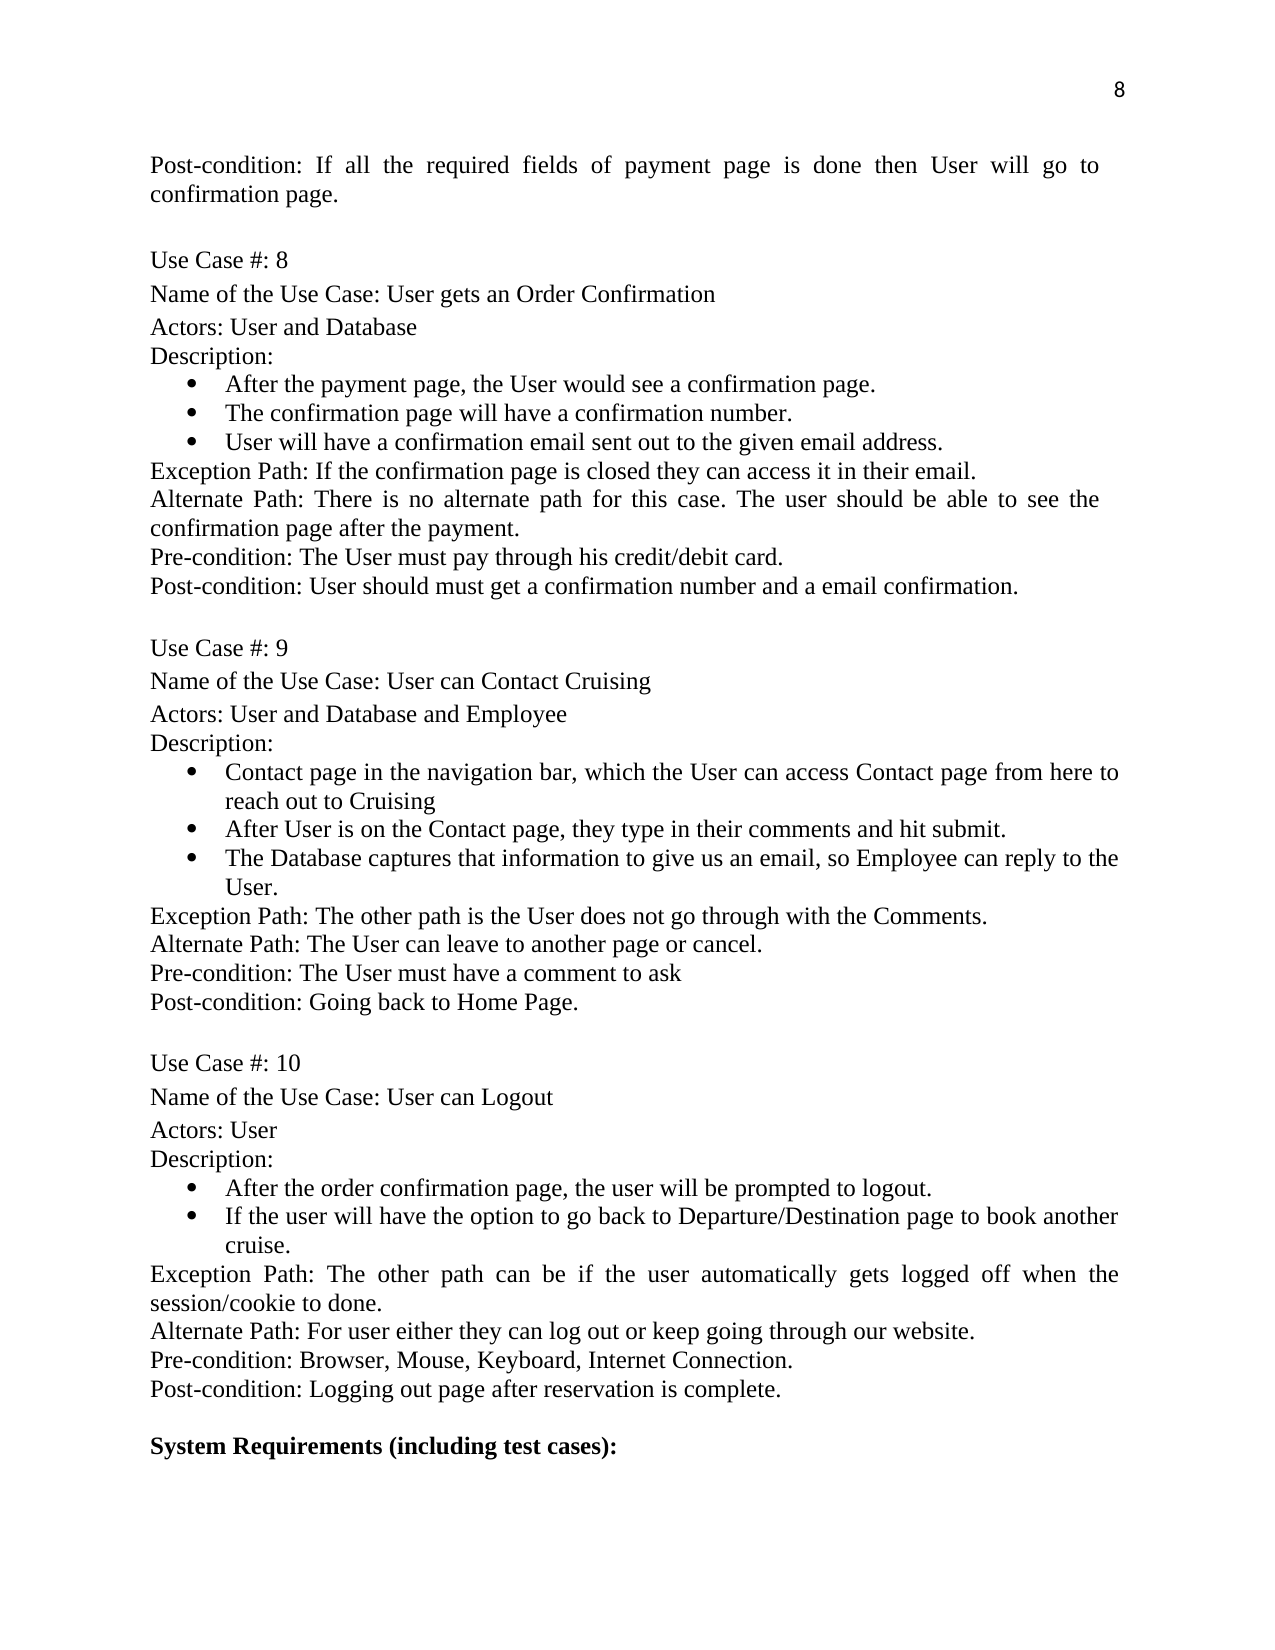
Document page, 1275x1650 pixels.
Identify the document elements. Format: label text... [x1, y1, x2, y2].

text Actors: User and Database and Employee [150, 699, 1120, 728]
list The Database captures that information to give us an email, so Employee can reply to the User. [187, 843, 1120, 901]
list The confirmation page will have a confirmation number. [187, 398, 1120, 427]
text Description: [150, 1144, 1120, 1173]
text Actors: User [150, 1115, 1120, 1144]
list After the payment page, the User would see a confirmation page. [187, 369, 1120, 398]
text Alternate Path: There is no alternate path for this case. The user should be able to see the confirmation page after the payment. [150, 484, 1102, 542]
text Name of the Use Case: User can Contact Cruising [150, 666, 1120, 695]
text Actors: User and Database [150, 312, 1120, 341]
text Description: [150, 728, 1120, 757]
text Use Case #: 8 [150, 245, 533, 274]
list After User is on the Contact page, they type in their comments and hit submit. [187, 814, 1120, 843]
text Name of the Use Case: User can Logout [150, 1082, 1120, 1111]
text Exception Path: If the confirmation page is closed they can access it in their email. [150, 456, 1120, 484]
text Use Case #: 9 [150, 633, 533, 662]
text Alternate Path: For user either they can log out or keep going through our website. [150, 1316, 1102, 1345]
text Pre-condition: The User must have a comment to ask [150, 958, 1102, 987]
text Post-condition: Going back to Home Page. [150, 987, 1102, 1044]
list Contact page in the navigation bar, which the User can access Contact page from here to reach out to Cruising [187, 757, 1120, 814]
text Pre-condition: The User must pay through his credit/debit card. [150, 542, 1102, 571]
text Post-condition: User should must get a confirmation number and a email confirmation. [150, 571, 1102, 599]
text System Requirements (including test cases): [150, 1431, 1125, 1460]
text Alternate Path: The User can leave to another page or cancel. [150, 929, 1102, 958]
list After the order confirmation page, the user will be prompted to logout. [187, 1173, 1120, 1201]
text Exception Path: The other path can be if the user automatically gets logged off when the session/cookie to done. [150, 1259, 1120, 1316]
list If the user will have the option to go back to Departure/Destination page to book another cruise. [187, 1201, 1120, 1259]
text Use Case #: 10 [150, 1048, 533, 1077]
text Post-condition: Logging out page after reservation is complete. [150, 1374, 1102, 1403]
text Description: [150, 341, 1120, 369]
text Pre-condition: Browser, Mouse, Keyboard, Internet Connection. [150, 1345, 1102, 1374]
text Name of the Use Case: User gets an Order Confirmation [150, 279, 1120, 307]
list User will have a confirmation email sent out to the given email address. [187, 427, 1120, 456]
text Post-condition: If all the required fields of payment page is done then User will go to confirmation page. [150, 150, 1102, 207]
text Exception Path: The other path is the User does not go through with the Comments. [150, 901, 1120, 929]
